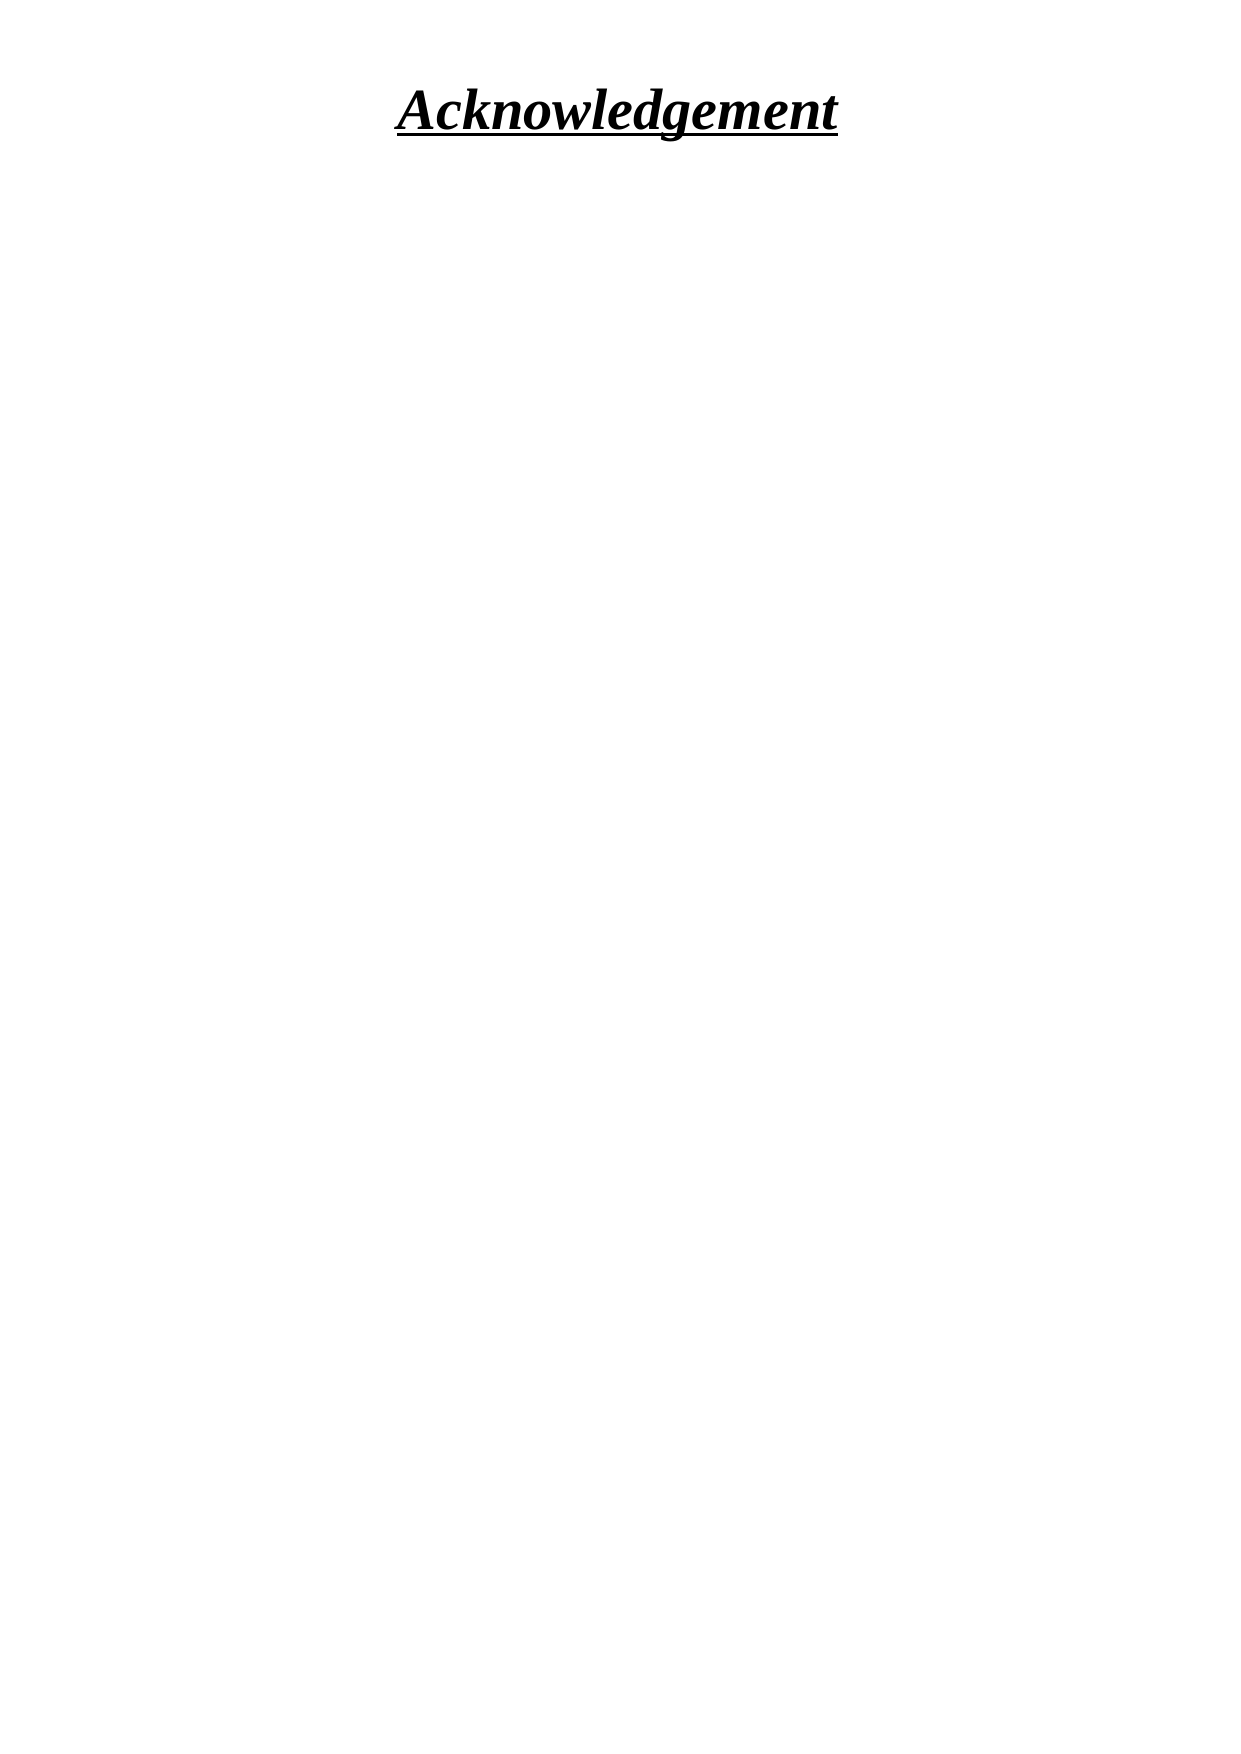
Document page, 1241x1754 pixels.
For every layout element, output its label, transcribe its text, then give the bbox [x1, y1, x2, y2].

text Acknowledgement [75, 75, 1165, 142]
